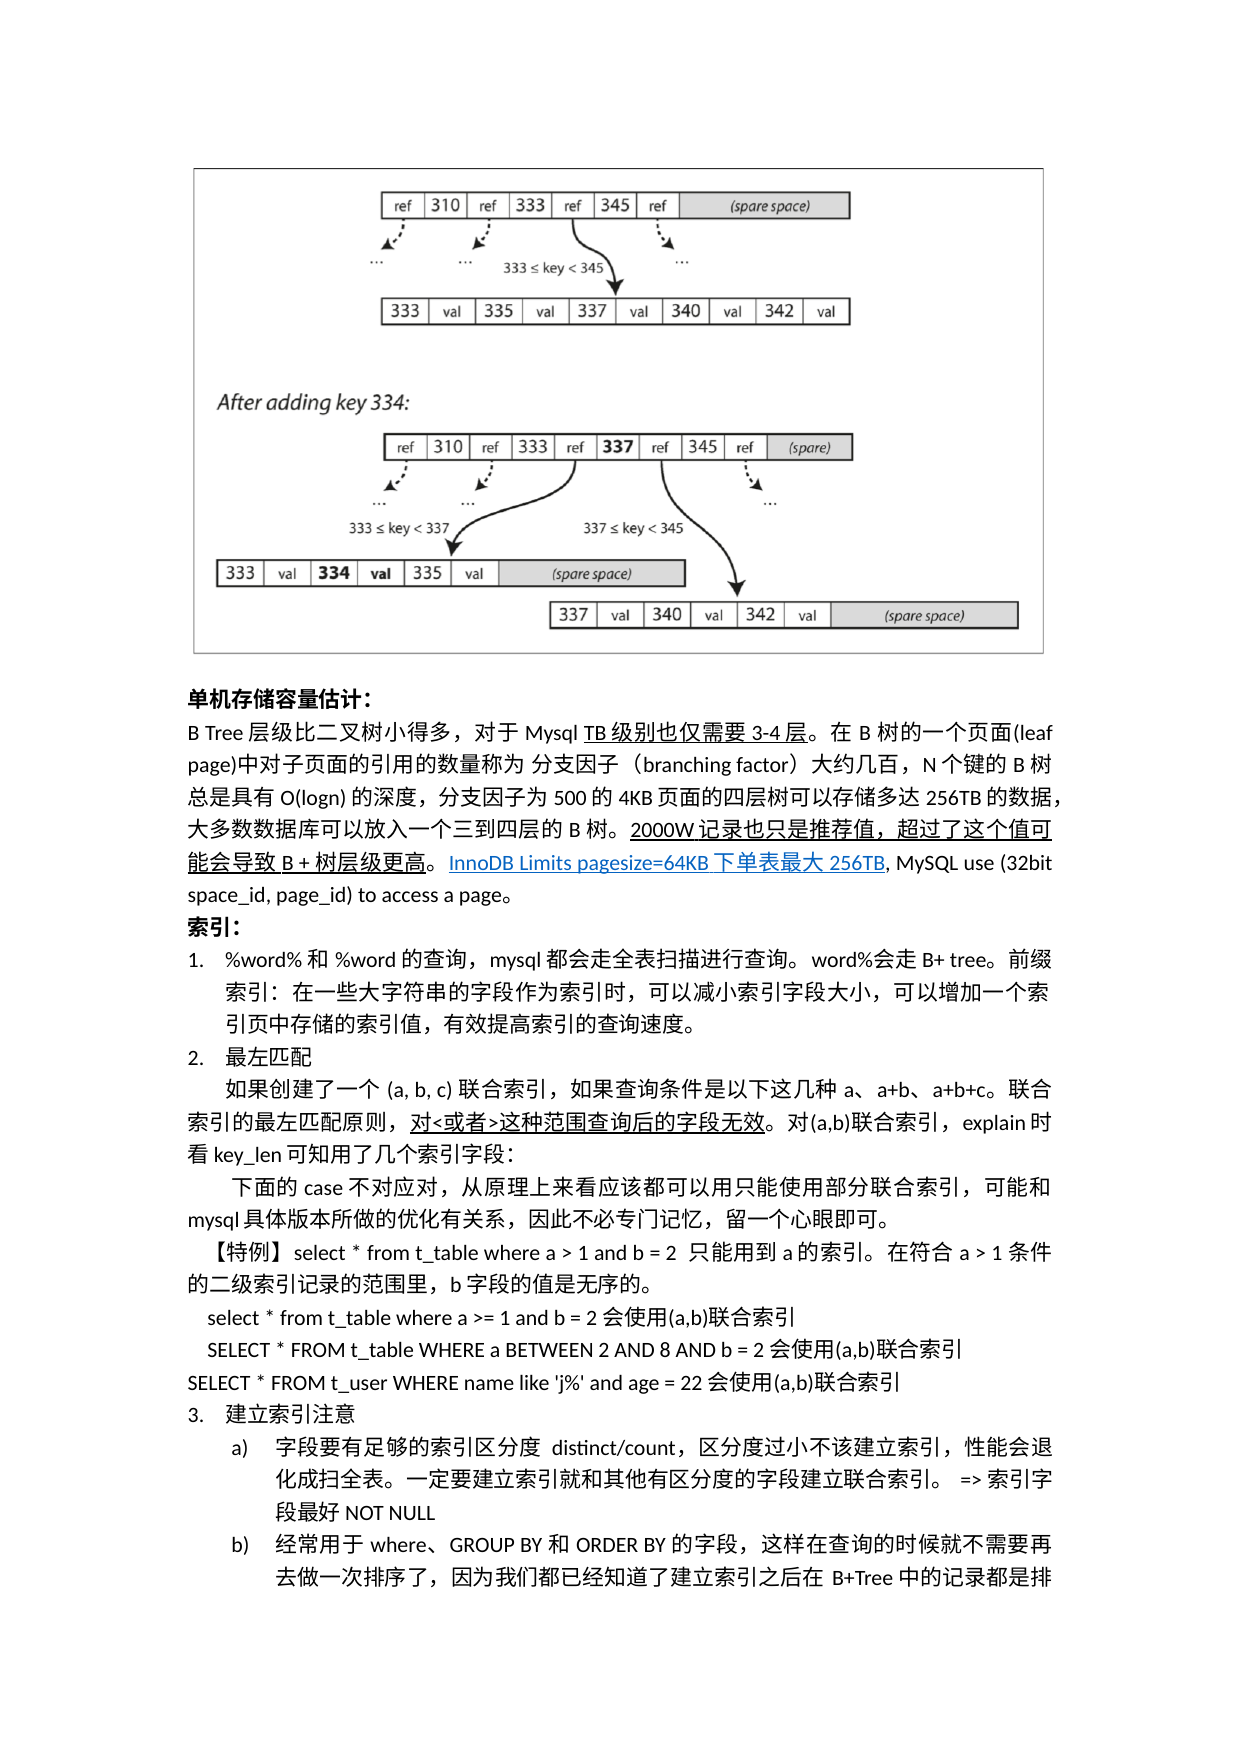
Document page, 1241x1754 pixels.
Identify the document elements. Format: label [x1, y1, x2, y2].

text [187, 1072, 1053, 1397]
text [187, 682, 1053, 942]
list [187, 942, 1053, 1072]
picture [187, 162, 1053, 662]
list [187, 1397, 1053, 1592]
